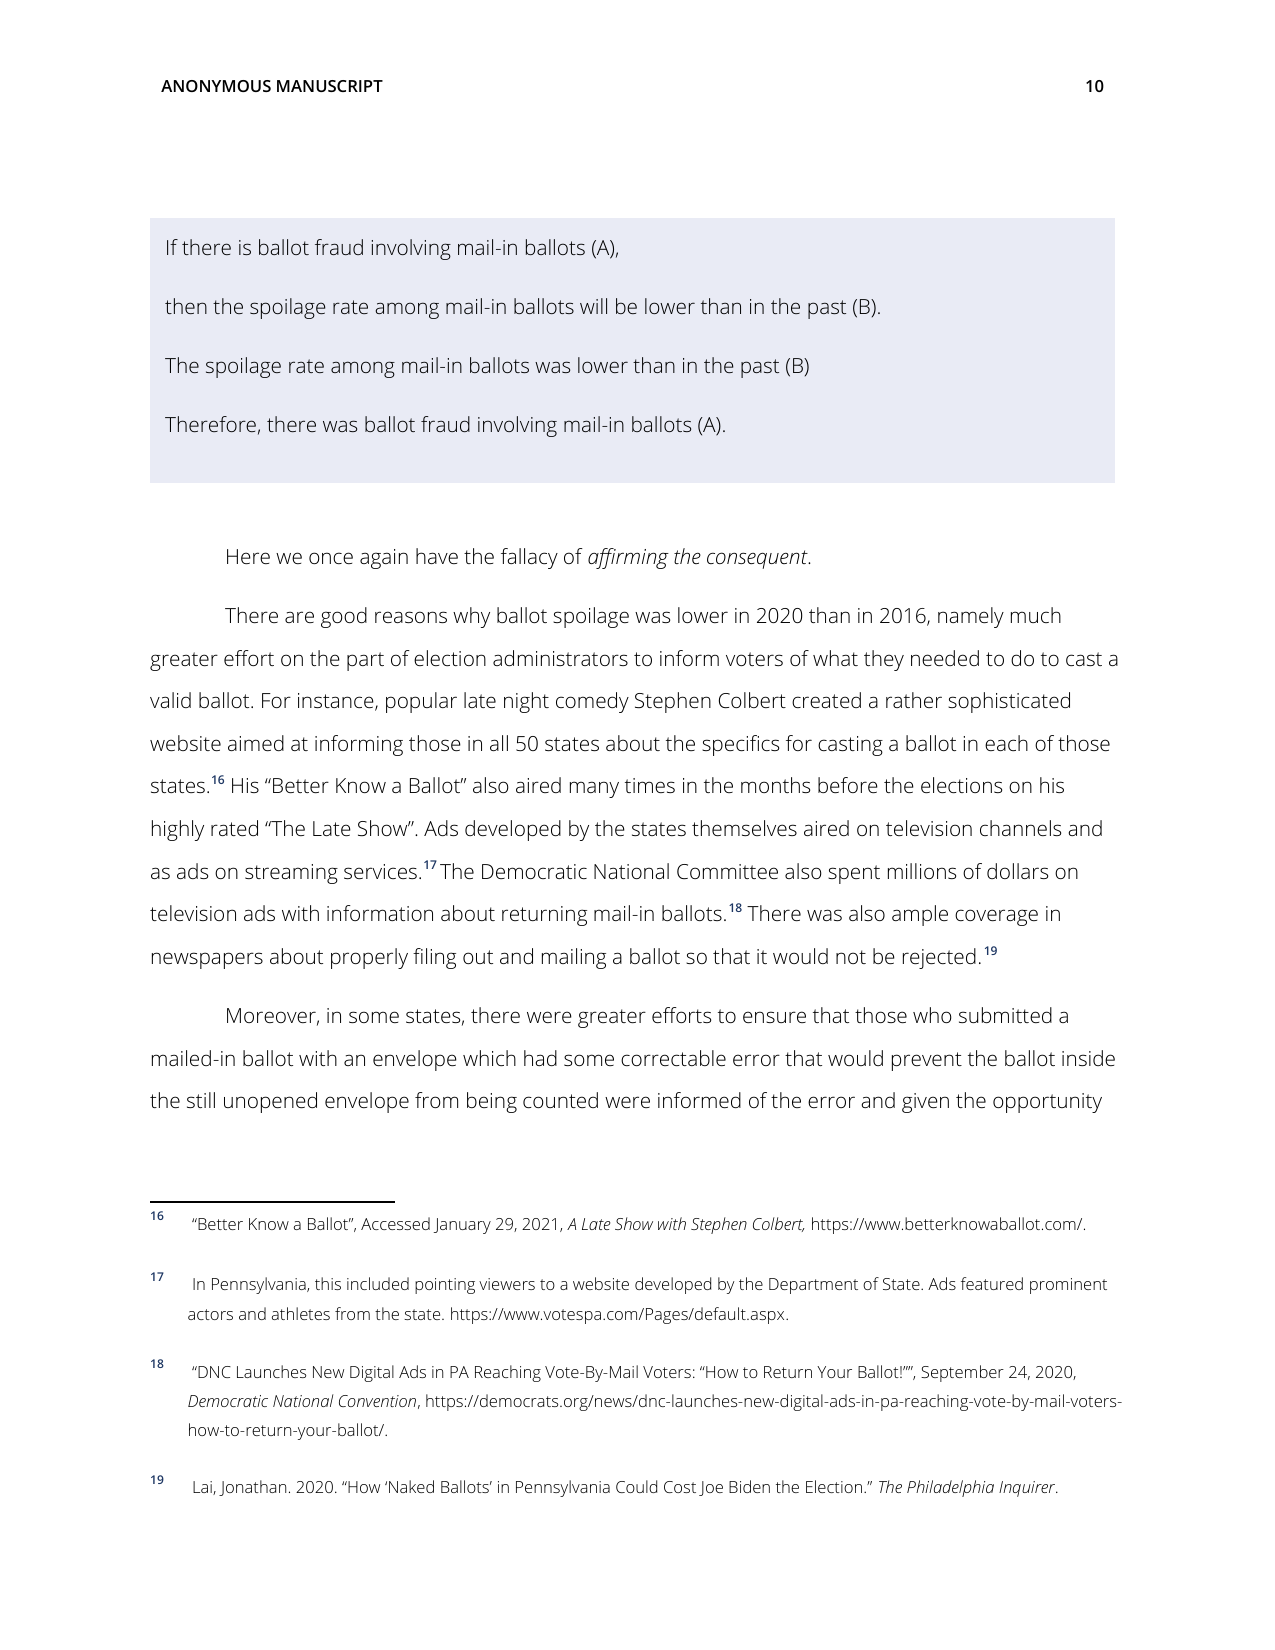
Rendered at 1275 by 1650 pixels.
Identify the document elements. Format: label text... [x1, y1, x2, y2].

text Here we once again have the fallacy of affirming the consequent. [150, 542, 1125, 570]
text There are good reasons why ballot spoilage was lower in 2020 than in 2016, namely much greater effort on the part of election administrators to inform voters of what they needed to do to cast a valid ballot. For instance, popular late night comedy Stephen Colbert created a rather sophisticated website aimed at informing those in all 50 states about the specifics for casting a ballot in each of those states. His “Better Know a Ballot” also aired many times in the months before the elections on his highly rated “The Late Show”. Ads developed by the states themselves aired on television channels and as ads on streaming services. The Democratic National Committee also spent millions of dollars on television ads with information about returning mail-in ballots. There was also ample coverage in newspapers about properly filing out and mailing a ballot so that it would not be rejected. [150, 601, 1125, 971]
text Moreover, in some states, there were greater efforts to ensure that those who submitted a mailed-in ballot with an envelope which had some correctable error that would prevent the ballot inside the still unopened envelope from being counted were informed of the error and given the opportunity to correct it. Eighteen states allowed voters to “cure” their ballots if there is a discrepancy. These states are disproportionately Democratic; Trump won just 5 of the 18. But in our federal system, absent issues that raise genuine constitutional questions, states can and do differ in the details of their election administration. [150, 1001, 1125, 1115]
table_header If there is ballot fraud involving mail-in ballots (A), then the spoilage rate among mail-in ballots will be lower than in the past (B). The spoilage rate among mail-in ballots was lower than in the past (B) Therefore, there was ballot fraud involving mail-in ballots (A). [150, 218, 1115, 483]
